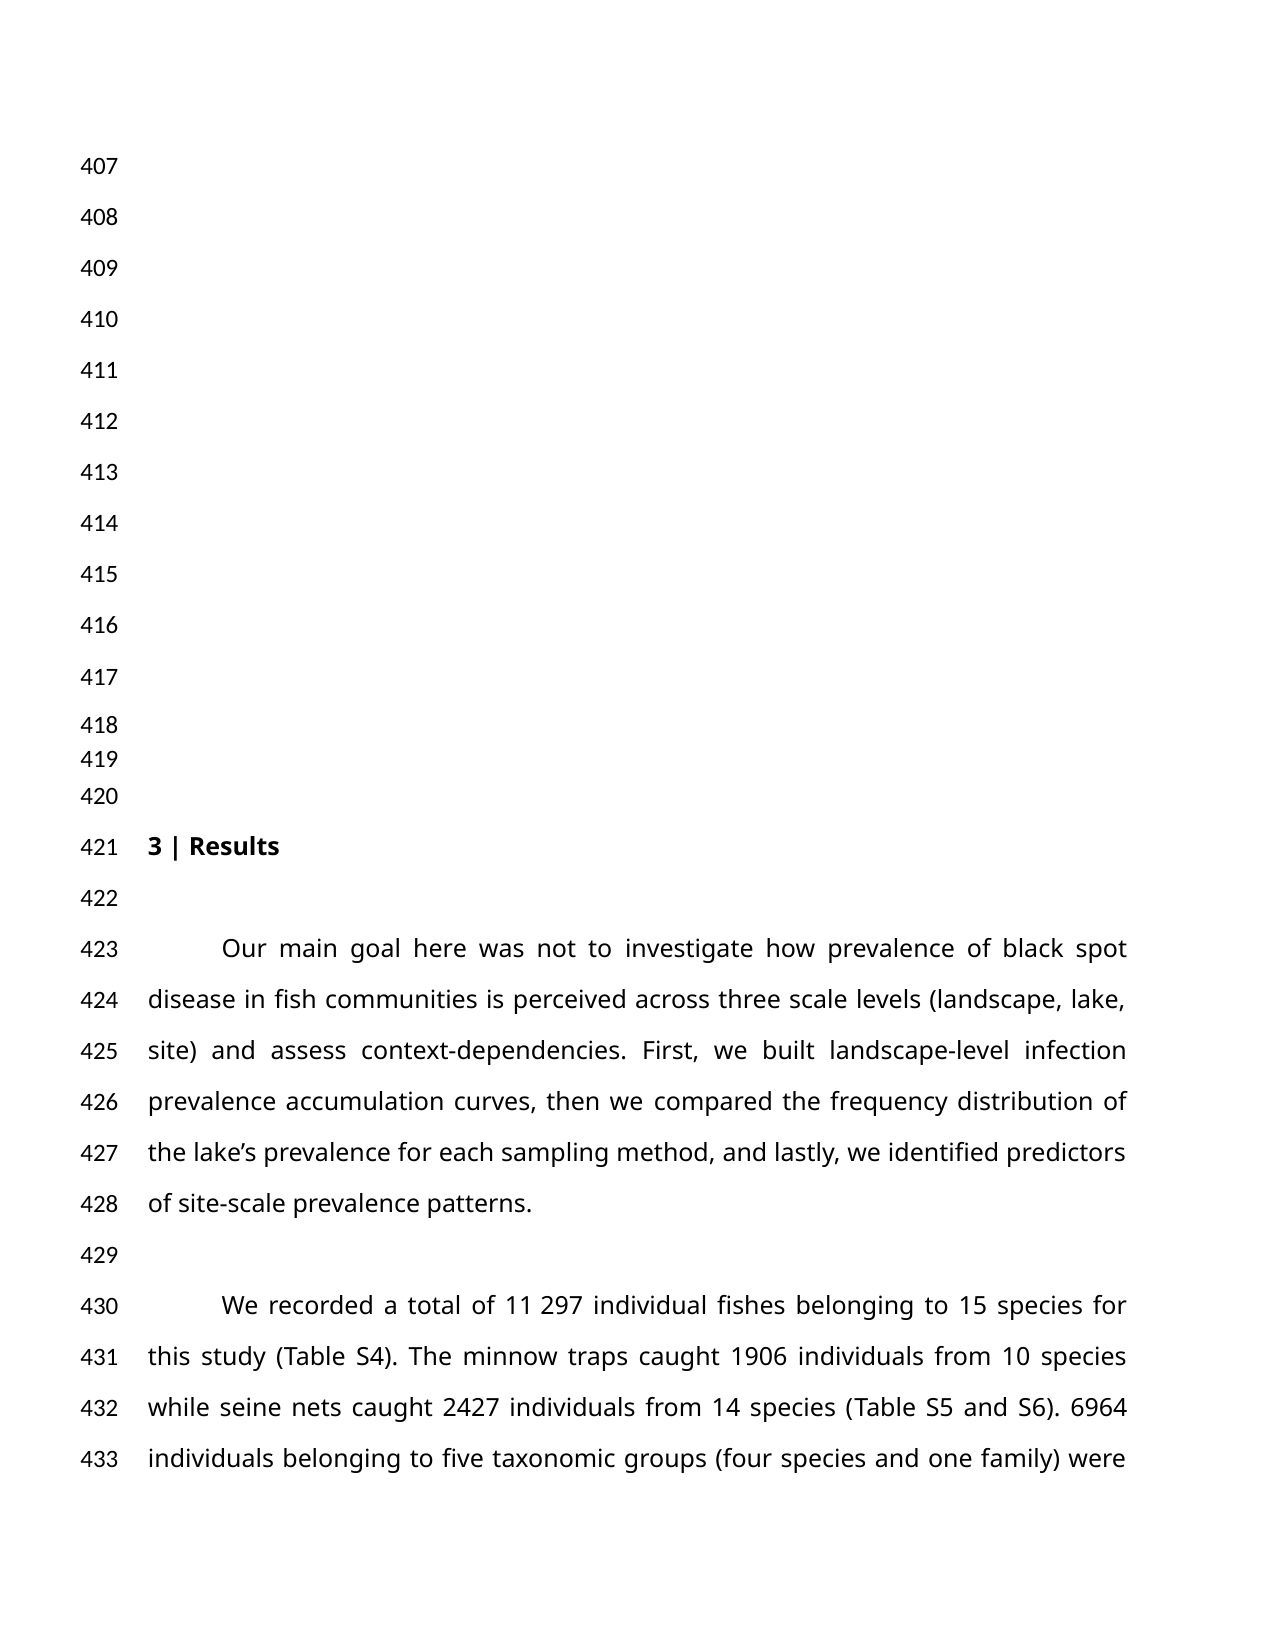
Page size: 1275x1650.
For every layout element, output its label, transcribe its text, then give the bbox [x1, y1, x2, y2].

subtitle 3 | Results [148, 828, 1127, 862]
text Our main goal here was not to investigate how prevalence of black spot disease in fish communities is perceived across three scale levels (landscape, lake, site) and assess context-dependencies. First, we built landscape-level infection prevalence accumulation curves, then we compared the frequency distribution of the lake’s prevalence for each sampling method, and lastly, we identified predictors of site-scale prevalence patterns. [148, 930, 1127, 1220]
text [148, 1288, 1127, 1475]
